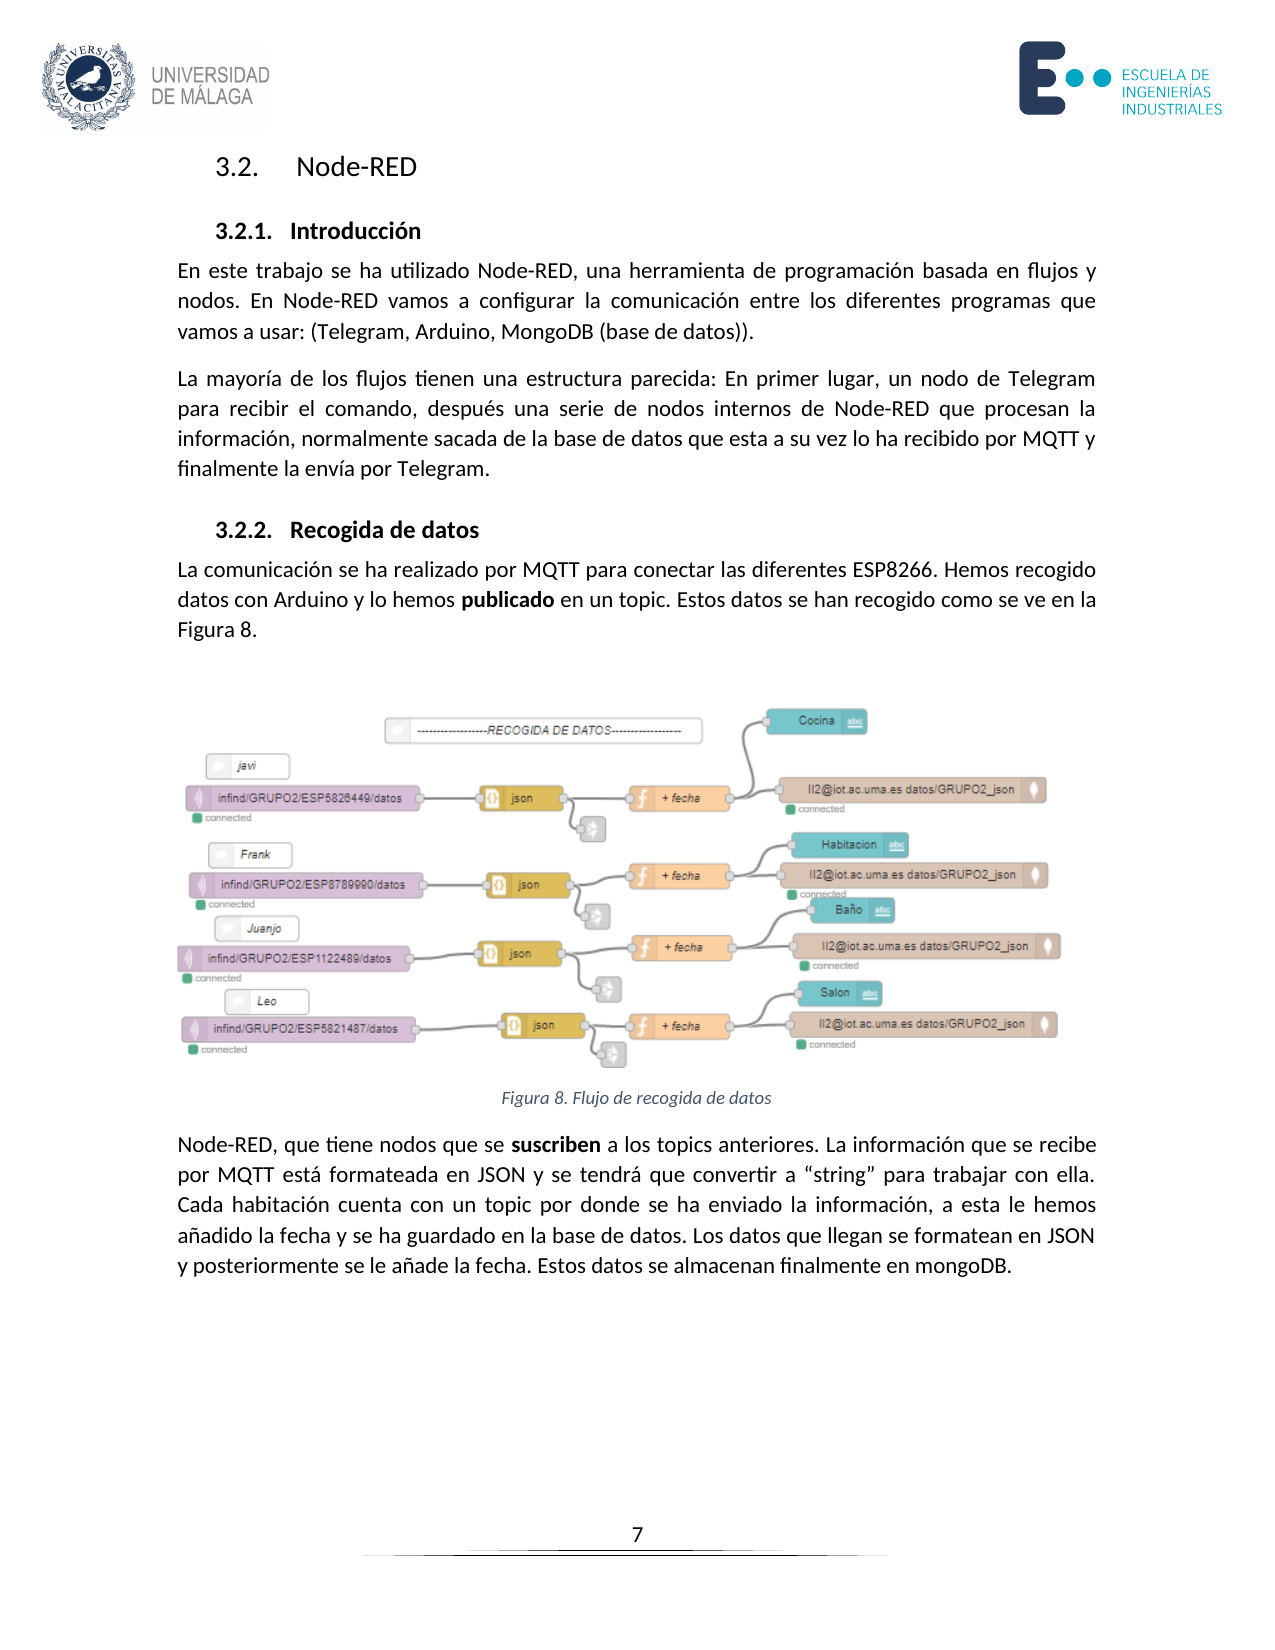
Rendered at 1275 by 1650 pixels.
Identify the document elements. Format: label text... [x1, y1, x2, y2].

text En este trabajo se ha utilizado Node-RED, una herramienta de programación basada en flujos y nodos. En Node-RED vamos a configurar la comunicación entre los diferentes programas que vamos a usar: (Telegram, Arduino, MongoDB (base de datos)). [177, 256, 1098, 345]
subtitle Introducción [215, 215, 1098, 246]
picture [999, 21, 1242, 135]
picture [41, 43, 269, 131]
subtitle Recogida de datos [215, 514, 1098, 544]
text La comunicación se ha realizado por MQTT para conectar las diferentes ESP8266. Hemos recogido datos con Arduino y lo hemos publicado en un topic. Estos datos se han recogido como se ve en la Figura 8. [177, 555, 1098, 643]
text Figura 8. Flujo de recogida de datos [177, 1086, 1098, 1109]
text La mayoría de los flujos tienen una estructura parecida: En primer lugar, un nodo de Telegram para recibir el comando, después una serie de nodos internos de Node-RED que procesan la información, normalmente sacada de la base de datos que esta a su vez lo ha recibido por MQTT y finalmente la envía por Telegram. [177, 364, 1098, 482]
subtitle Node-RED [215, 148, 1098, 183]
text Node-RED, que tiene nodos que se suscriben a los topics anteriores. La información que se recibe por MQTT está formateada en JSON y se tendrá que convertir a “string” para trabajar con ella. Cada habitación cuenta con un topic por donde se ha enviado la información, a esta le hemos añadido la fecha y se ha guardado en la base de datos. Los datos que llegan se formatean en JSON y posteriormente se le añade la fecha. Estos datos se almacenan finalmente en mongoDB. [177, 1130, 1098, 1279]
picture [177, 662, 1098, 1068]
